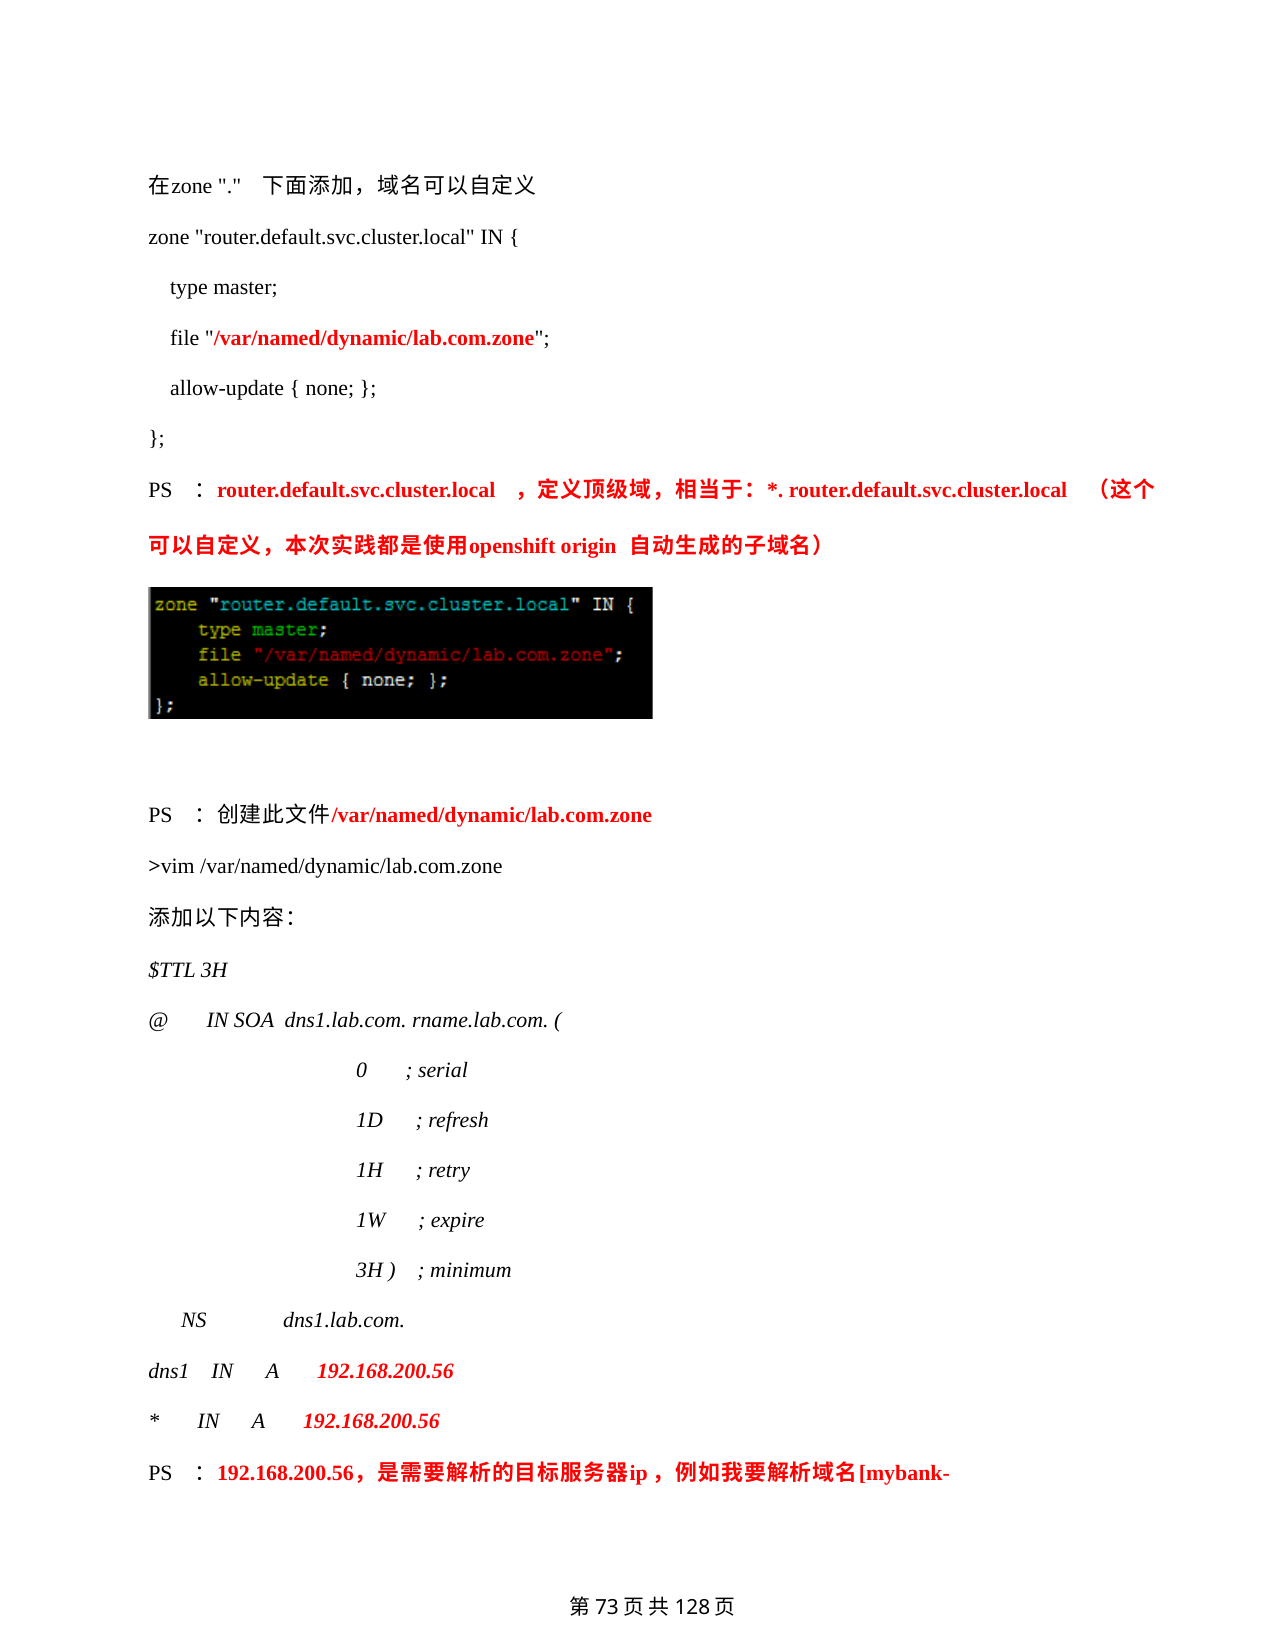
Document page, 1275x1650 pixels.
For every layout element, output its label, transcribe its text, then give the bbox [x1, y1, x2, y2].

text 1W ; expire [148, 1201, 1156, 1239]
text 1H ; retry [148, 1151, 1156, 1188]
text 在zone "." 下面添加，域名可以自定义 [148, 165, 1156, 202]
text 添加以下内容： [148, 897, 1156, 935]
text zone "router.default.svc.cluster.local" IN { [148, 218, 1156, 256]
text >vim /var/named/dynamic/lab.com.zone [148, 847, 1156, 885]
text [148, 1452, 1156, 1489]
text PS：创建此文件/var/named/dynamic/lab.com.zone [148, 794, 1156, 831]
text type master; [148, 268, 1156, 306]
text @ IN SOA dns1.lab.com. rname.lab.com. ( [148, 1001, 1156, 1038]
text file "/var/named/dynamic/lab.com.zone"; [148, 318, 1156, 356]
text PS：router.default.svc.cluster.local，定义顶级域，相当于：*. router.default.svc.cluster.local（这个可以自定义，本次实践都是使用openshift origin自动生成的子域名） [148, 469, 1156, 562]
text NS dns1.lab.com. [148, 1301, 1156, 1339]
picture [148, 587, 653, 719]
text 0 ; serial [148, 1051, 1156, 1088]
text allow-update { none; }; [148, 368, 1156, 406]
text $TTL 3H [148, 951, 1156, 988]
text dns1 IN A 192.168.200.56 [148, 1351, 1156, 1389]
text 1D ; refresh [148, 1101, 1156, 1138]
text * IN A 192.168.200.56 [148, 1402, 1156, 1439]
text }; [148, 418, 1156, 456]
text 3H ) ; minimum [148, 1251, 1156, 1289]
